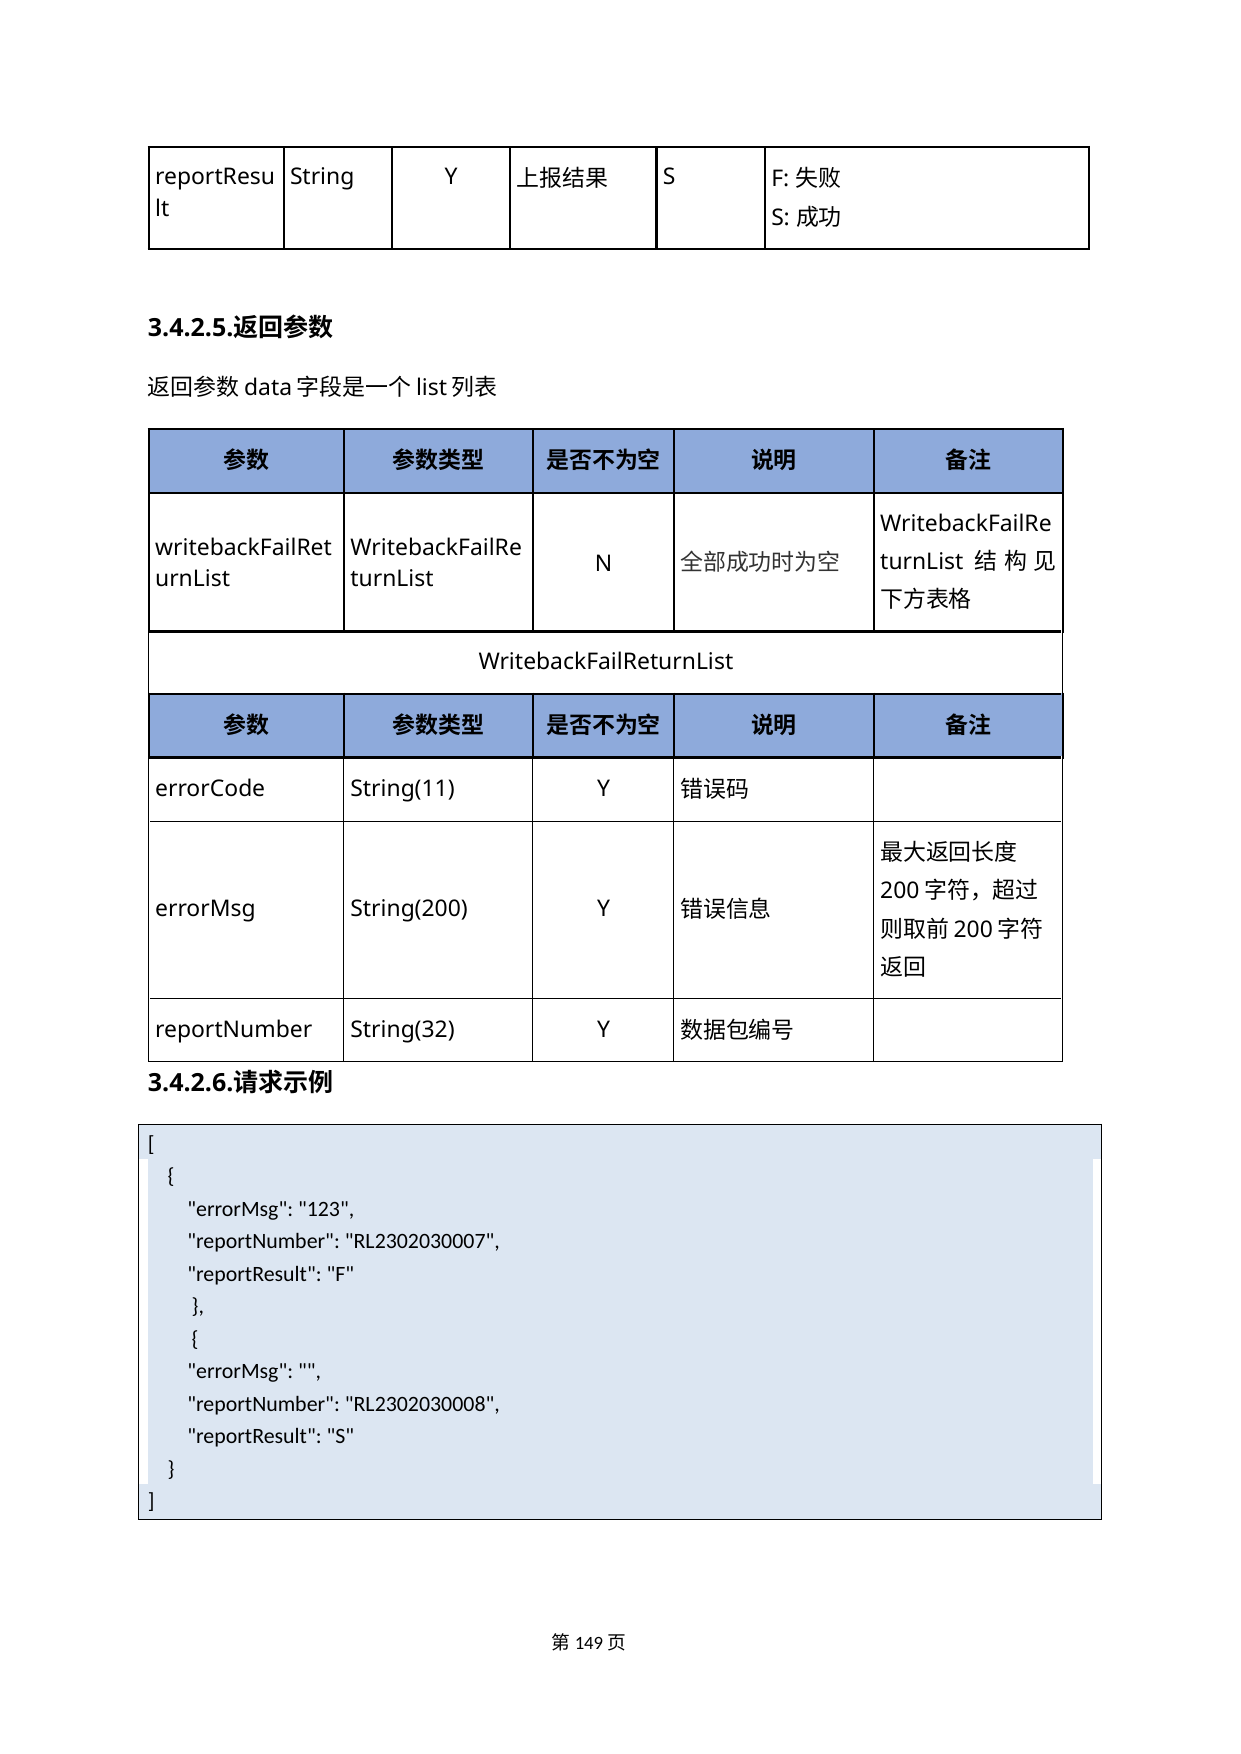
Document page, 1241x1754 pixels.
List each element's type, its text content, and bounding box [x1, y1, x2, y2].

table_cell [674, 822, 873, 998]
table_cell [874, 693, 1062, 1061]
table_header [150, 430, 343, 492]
subtitle 3.4.2.5.返回参数 [148, 307, 1093, 343]
text ] [139, 1481, 1101, 1519]
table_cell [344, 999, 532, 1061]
text { [148, 1322, 1093, 1354]
text "errorMsg": "", [148, 1354, 1093, 1387]
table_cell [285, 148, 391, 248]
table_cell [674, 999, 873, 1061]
text [ [139, 1125, 1101, 1159]
text } [148, 1452, 1093, 1481]
subtitle 3.4.2.6.请求示例 [148, 1062, 1093, 1098]
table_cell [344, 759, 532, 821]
text "reportNumber": "RL2302030007", [148, 1224, 1093, 1257]
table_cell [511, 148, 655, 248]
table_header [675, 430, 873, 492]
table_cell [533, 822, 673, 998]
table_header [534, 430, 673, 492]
text "errorMsg": "123", [148, 1192, 1093, 1224]
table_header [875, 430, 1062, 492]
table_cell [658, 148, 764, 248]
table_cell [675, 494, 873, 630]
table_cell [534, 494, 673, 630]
text }, [148, 1289, 1093, 1322]
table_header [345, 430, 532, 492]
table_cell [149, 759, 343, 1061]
text 返回参数data字段是一个list列表 [148, 369, 1093, 402]
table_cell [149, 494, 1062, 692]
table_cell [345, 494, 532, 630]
text "reportResult": "S" [148, 1419, 1093, 1452]
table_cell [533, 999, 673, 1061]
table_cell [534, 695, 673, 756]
text { [148, 1159, 1093, 1192]
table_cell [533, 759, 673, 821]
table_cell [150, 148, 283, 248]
text "reportResult": "F" [148, 1257, 1093, 1289]
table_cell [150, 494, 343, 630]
text "reportNumber": "RL2302030008", [148, 1387, 1093, 1419]
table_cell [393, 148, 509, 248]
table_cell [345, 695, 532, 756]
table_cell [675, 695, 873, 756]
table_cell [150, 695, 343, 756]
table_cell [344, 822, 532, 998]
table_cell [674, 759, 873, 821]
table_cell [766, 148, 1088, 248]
